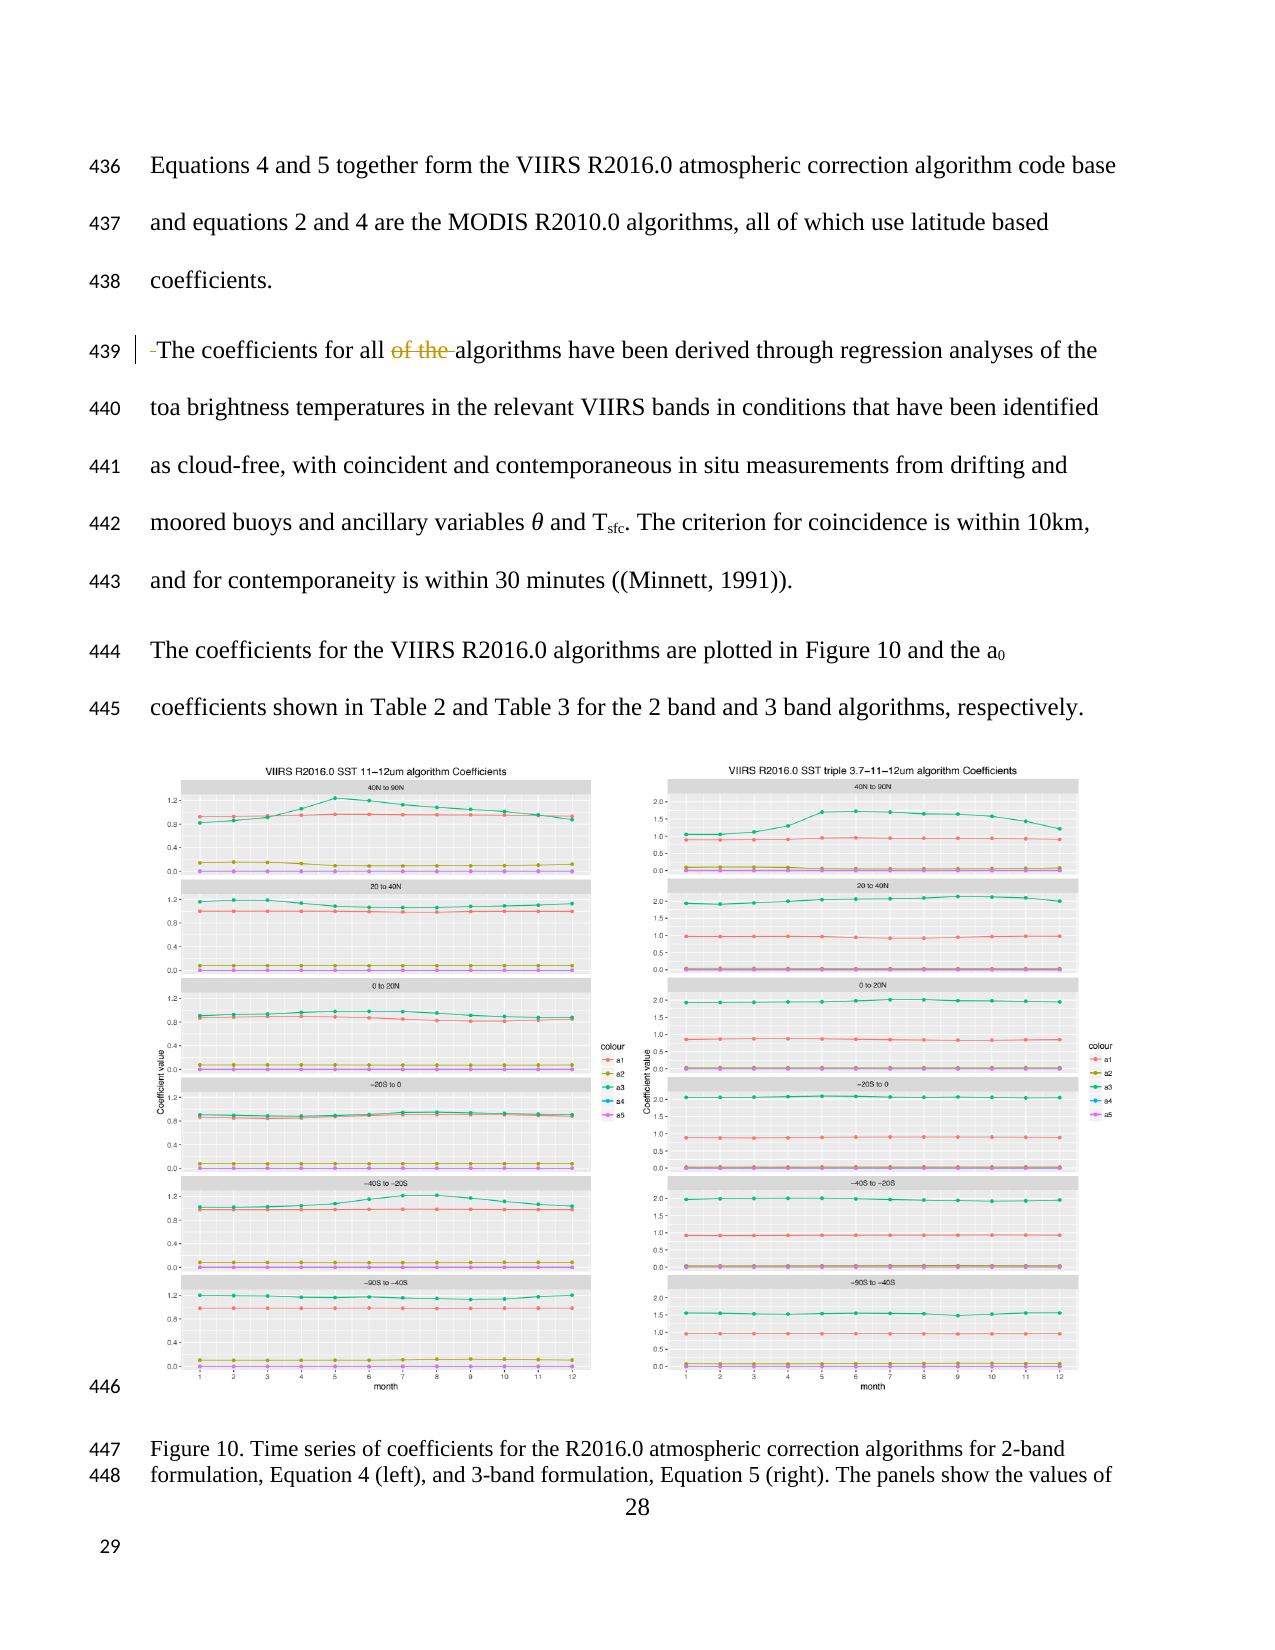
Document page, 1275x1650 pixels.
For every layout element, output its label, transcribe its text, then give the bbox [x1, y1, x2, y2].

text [150, 1435, 1125, 1487]
text Equations 4 and 5 together form the VIIRS R2016.0 atmospheric correction algorithm code base and equations 2 and 4 are the MODIS R2010.0 algorithms, all of which use latitude based coefficients. [150, 150, 1125, 294]
text The coefficients for all algorithms have been derived through regression analyses of the toa brightness temperatures in the relevant VIIRS bands in conditions that have been identified as cloud-free, with coincident and contemporaneous in situ measurements from drifting and moored buoys and ancillary variables θ and Tsfc. The criterion for coincidence is within 10km, and for contemporaneity is within 30 minutes ((Minnett, 1991)). [150, 335, 1125, 594]
text The coefficients for the VIIRS R2016.0 algorithms are plotted in Figure 10 and the a0 coefficients shown in Table 2 and Table 3 for the 2 band and 3 band algorithms, respectively. [150, 635, 1125, 721]
